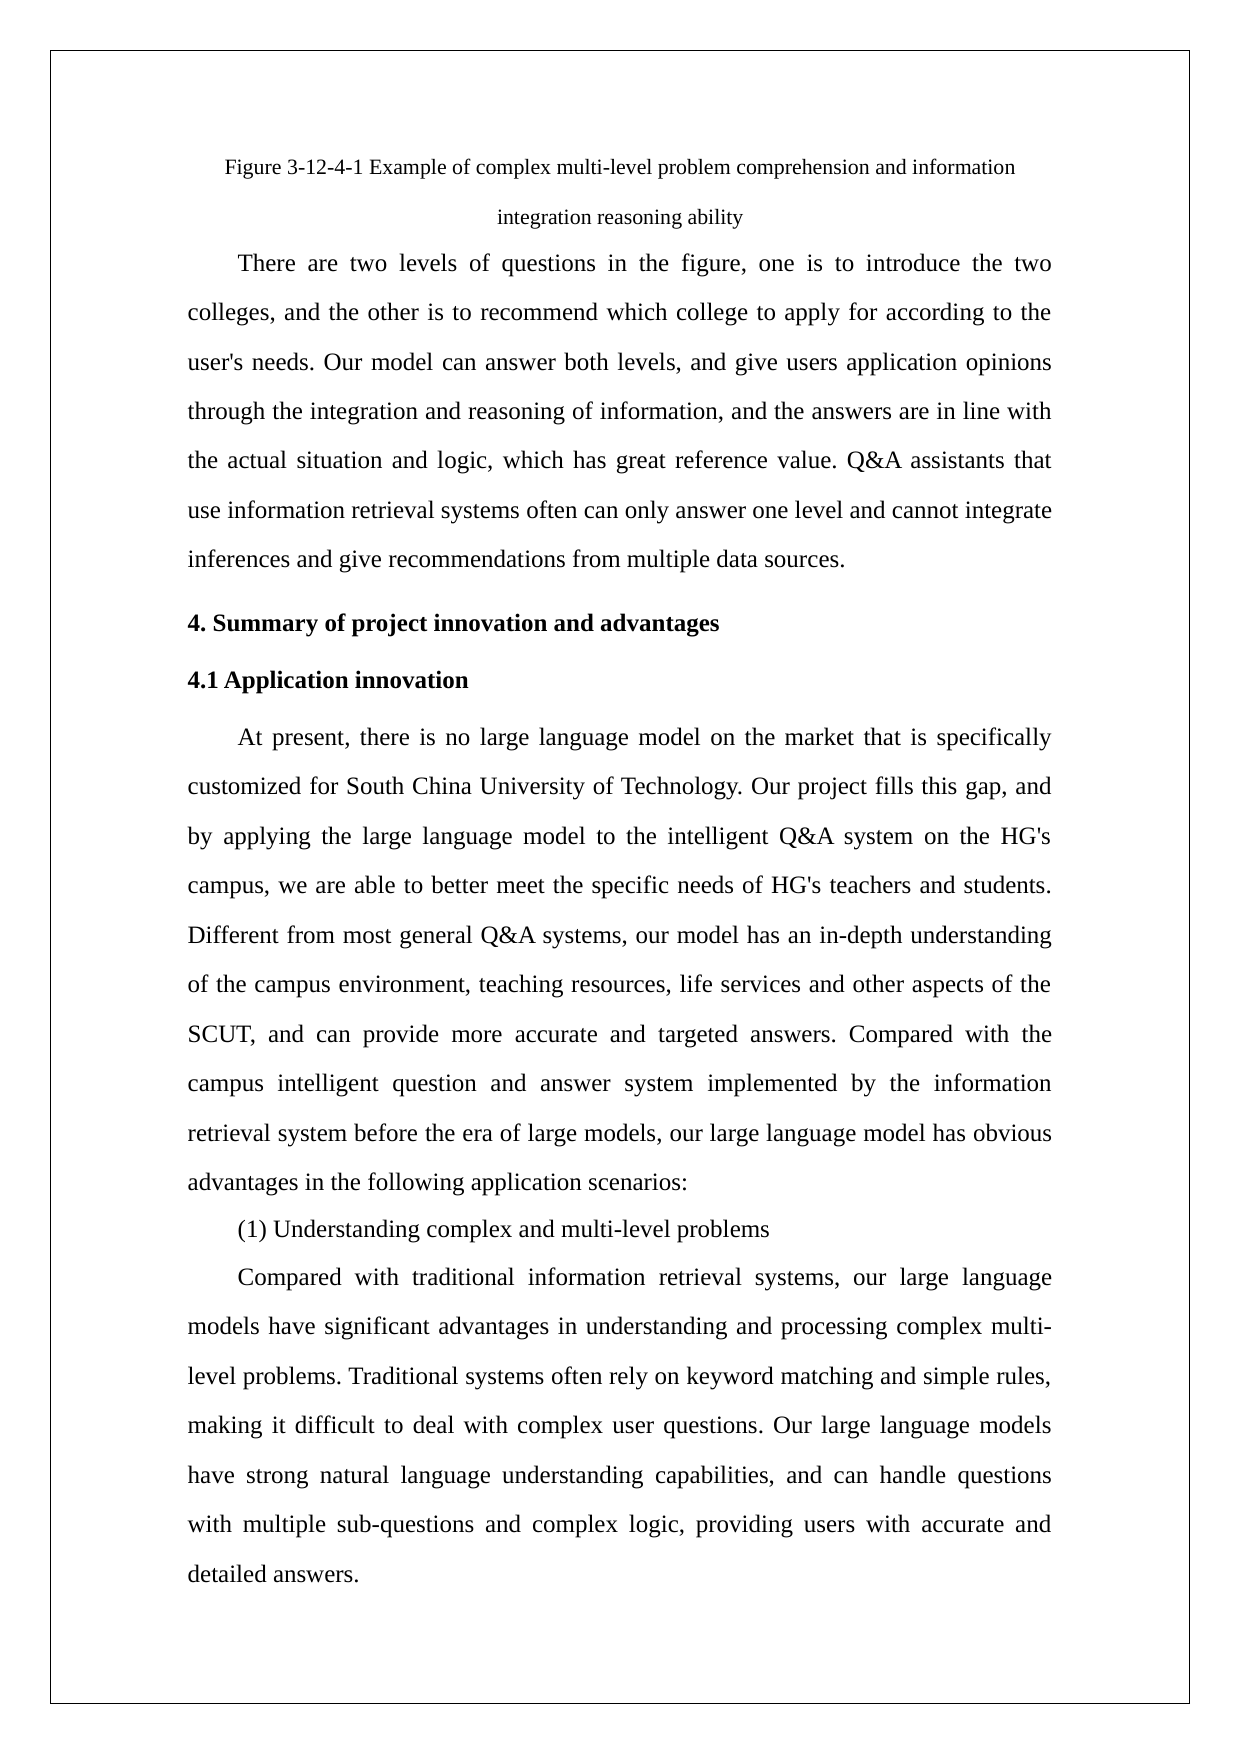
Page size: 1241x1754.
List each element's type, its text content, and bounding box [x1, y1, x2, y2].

subtitle 4. Summary of project innovation and advantages [187, 606, 1053, 639]
text Figure 3-12-4-1 Example of complex multi-level problem comprehension and information integration reasoning ability [187, 151, 1053, 233]
text There are two levels of questions in the figure, one is to introduce the two colleges, and the other is to recommend which college to apply for according to the user's needs. Our model can answer both levels, and give users application opinions through the integration and reasoning of information, and the answers are in line with the actual situation and logic, which has great reference value. Q&A assistants that use information retrieval systems often can only answer one level and cannot integrate inferences and give recommendations from multiple data sources. [187, 246, 1053, 576]
text Compared with traditional information retrieval systems, our large language models have significant advantages in understanding and processing complex multi-level problems. Traditional systems often rely on keyword matching and simple rules, making it difficult to deal with complex user questions. Our large language models have strong natural language understanding capabilities, and can handle questions with multiple sub-questions and complex logic, providing users with accurate and detailed answers. [187, 1260, 1053, 1590]
subtitle 4.1 Application innovation [187, 663, 1053, 696]
text At present, there is no large language model on the market that is specifically customized for South China University of Technology. Our project fills this gap, and by applying the large language model to the intelligent Q&A system on the HG's campus, we are able to better meet the specific needs of HG's teachers and students. Different from most general Q&A systems, our model has an in-depth understanding of the campus environment, teaching resources, life services and other aspects of the SCUT, and can provide more accurate and targeted answers. Compared with the campus intelligent question and answer system implemented by the information retrieval system before the era of large models, our large language model has obvious advantages in the following application scenarios: [187, 720, 1053, 1198]
text (1) Understanding complex and multi-level problems [187, 1212, 1053, 1245]
